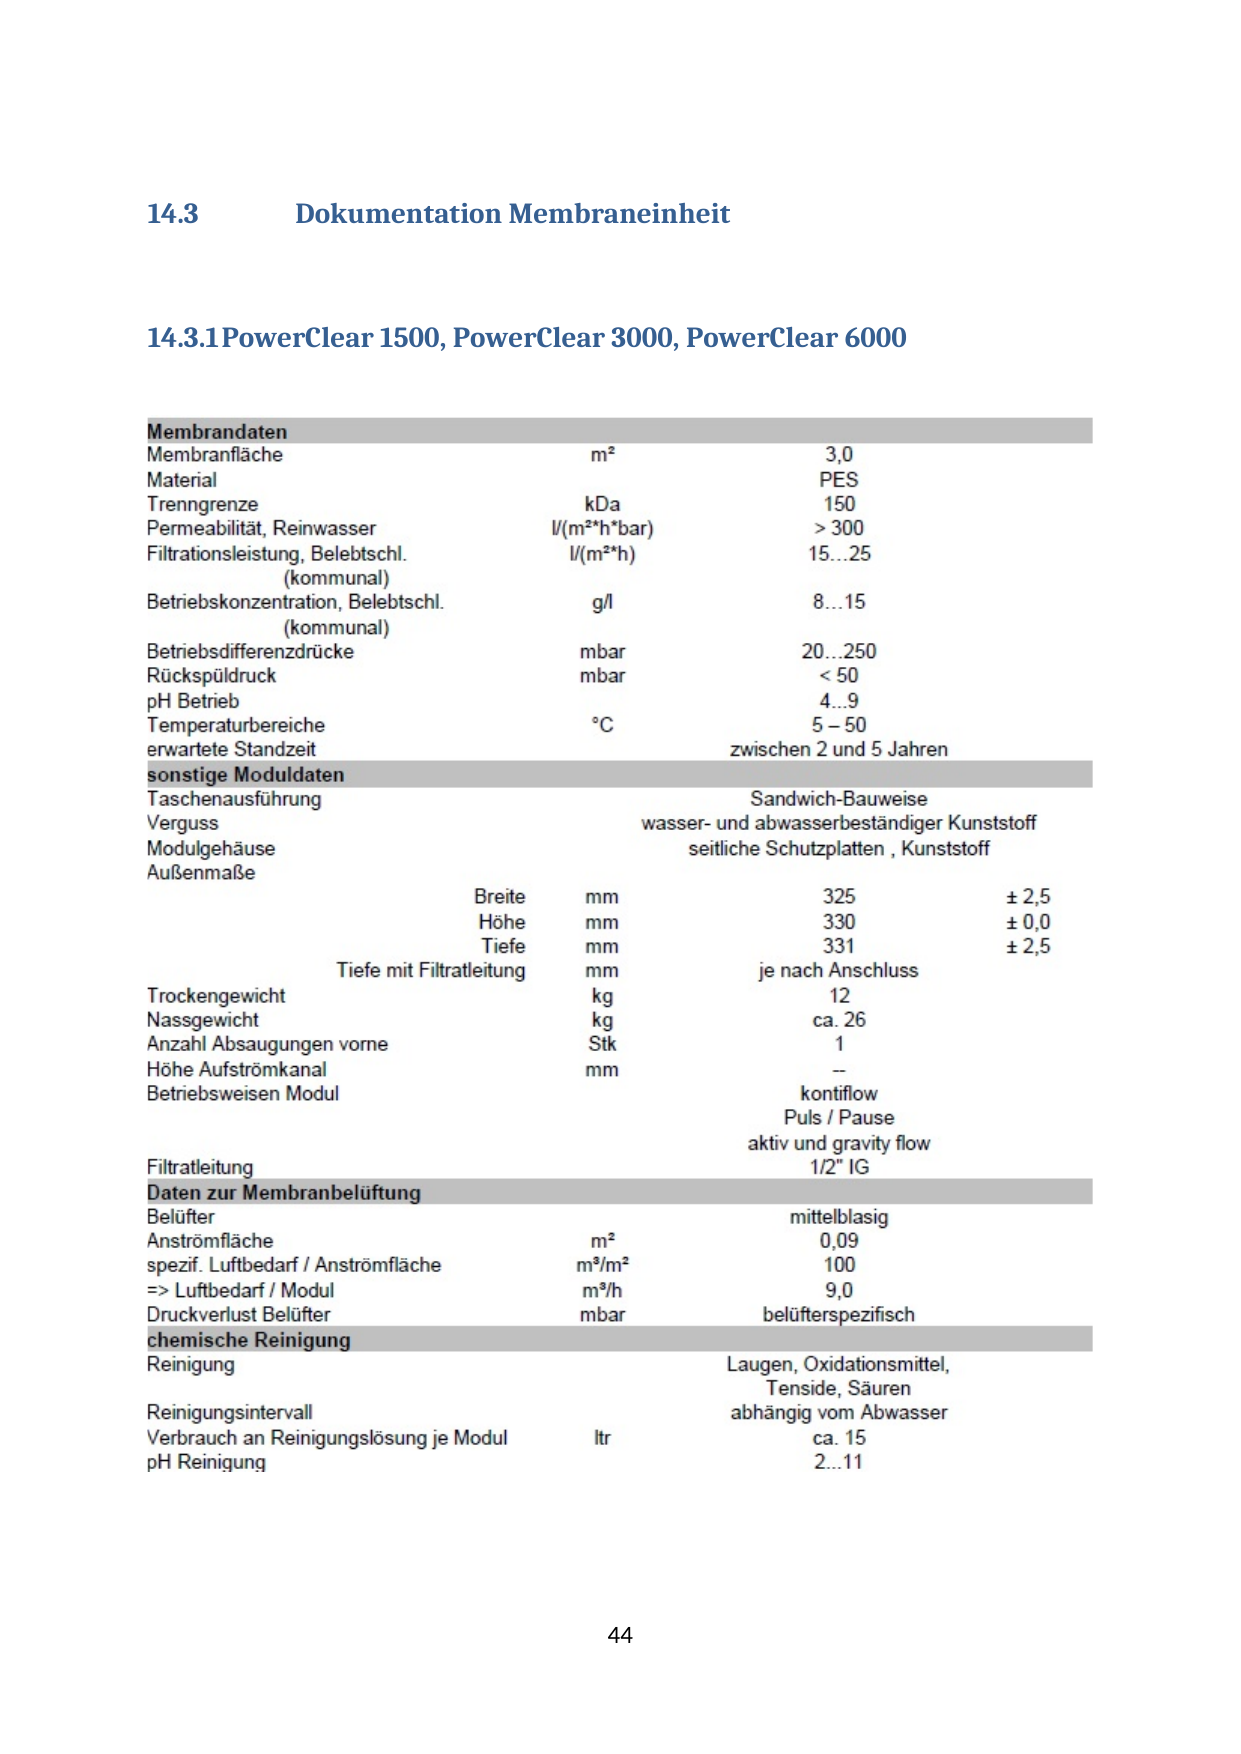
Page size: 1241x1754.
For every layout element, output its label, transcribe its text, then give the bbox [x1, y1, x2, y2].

subtitle 14.3 Dokumentation Membraneinheit [148, 198, 1092, 231]
subtitle 14.3.1 PowerClear 1500, PowerClear 3000, PowerClear 6000 [148, 321, 1092, 355]
picture [147, 415, 1093, 1472]
